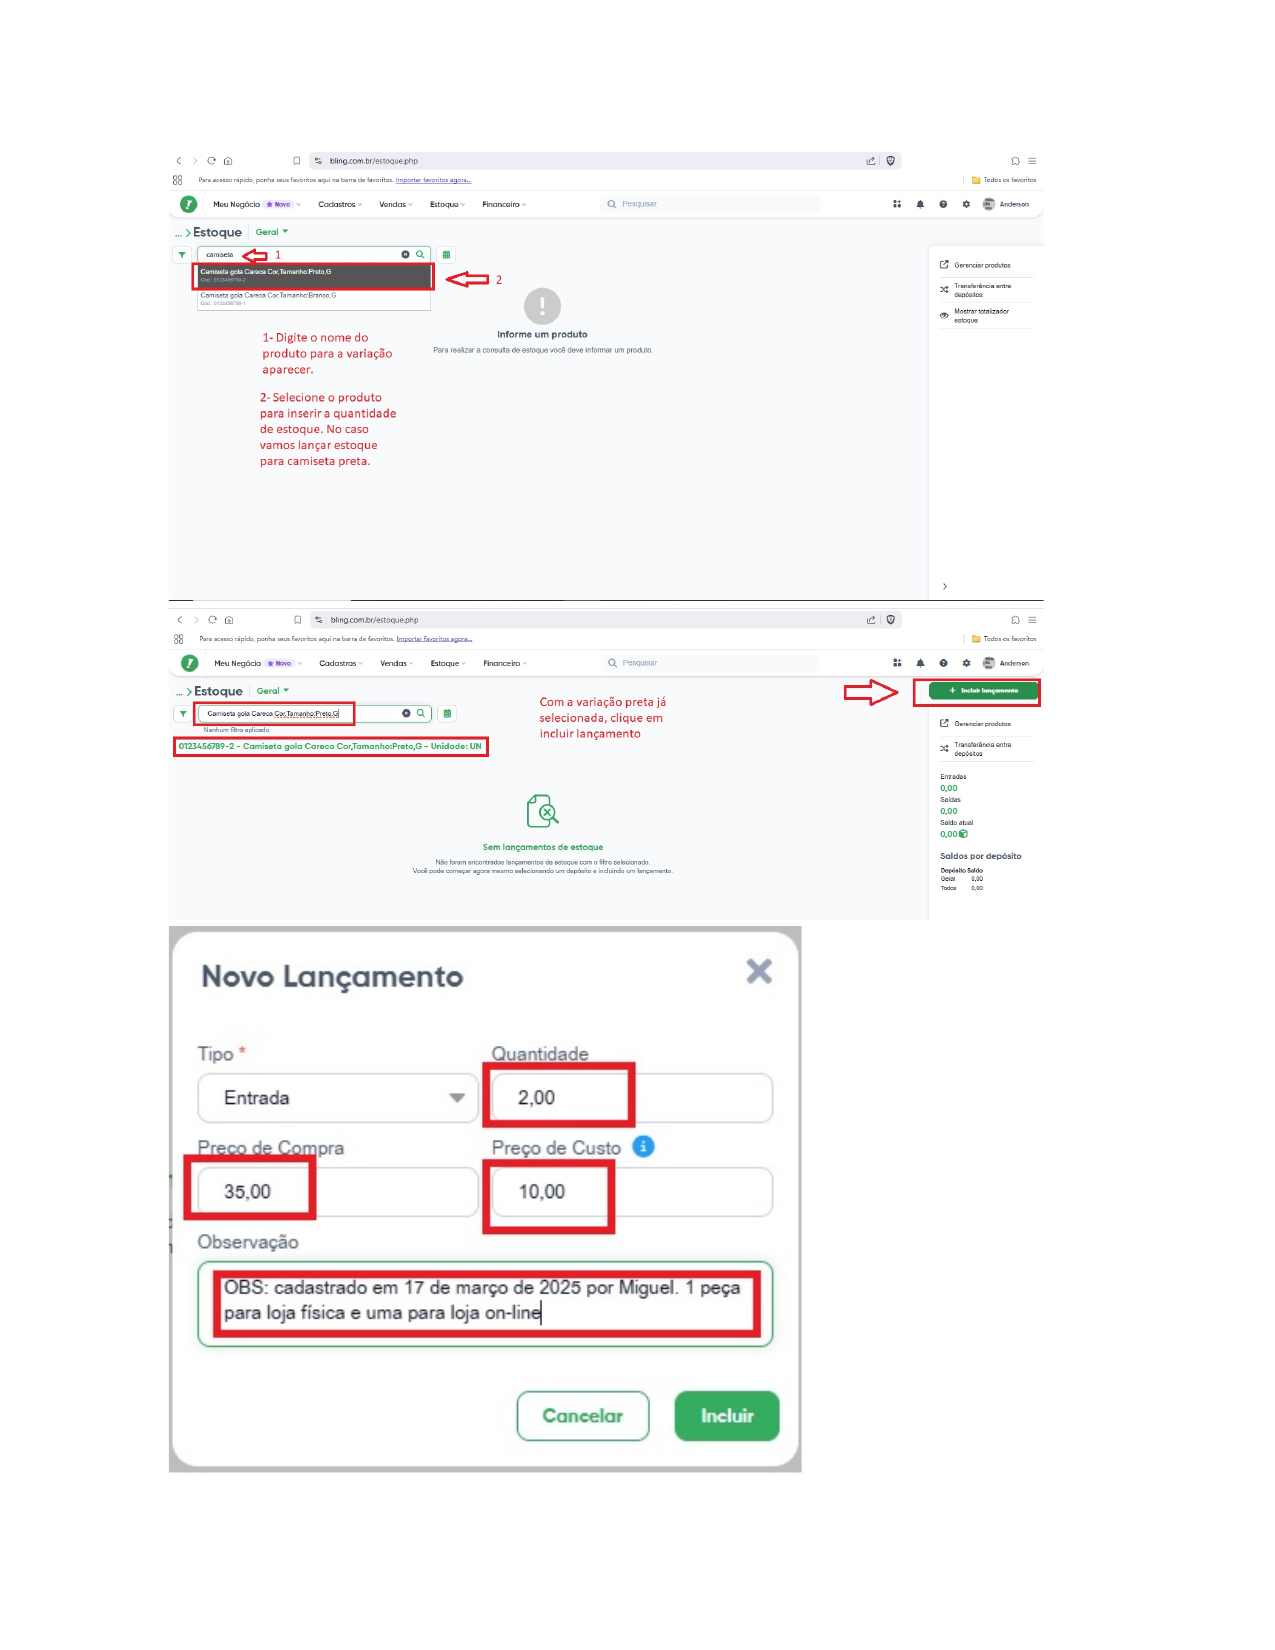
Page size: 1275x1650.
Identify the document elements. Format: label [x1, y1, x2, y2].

picture [168, 926, 805, 1479]
picture [168, 608, 1044, 920]
picture [168, 150, 1044, 601]
